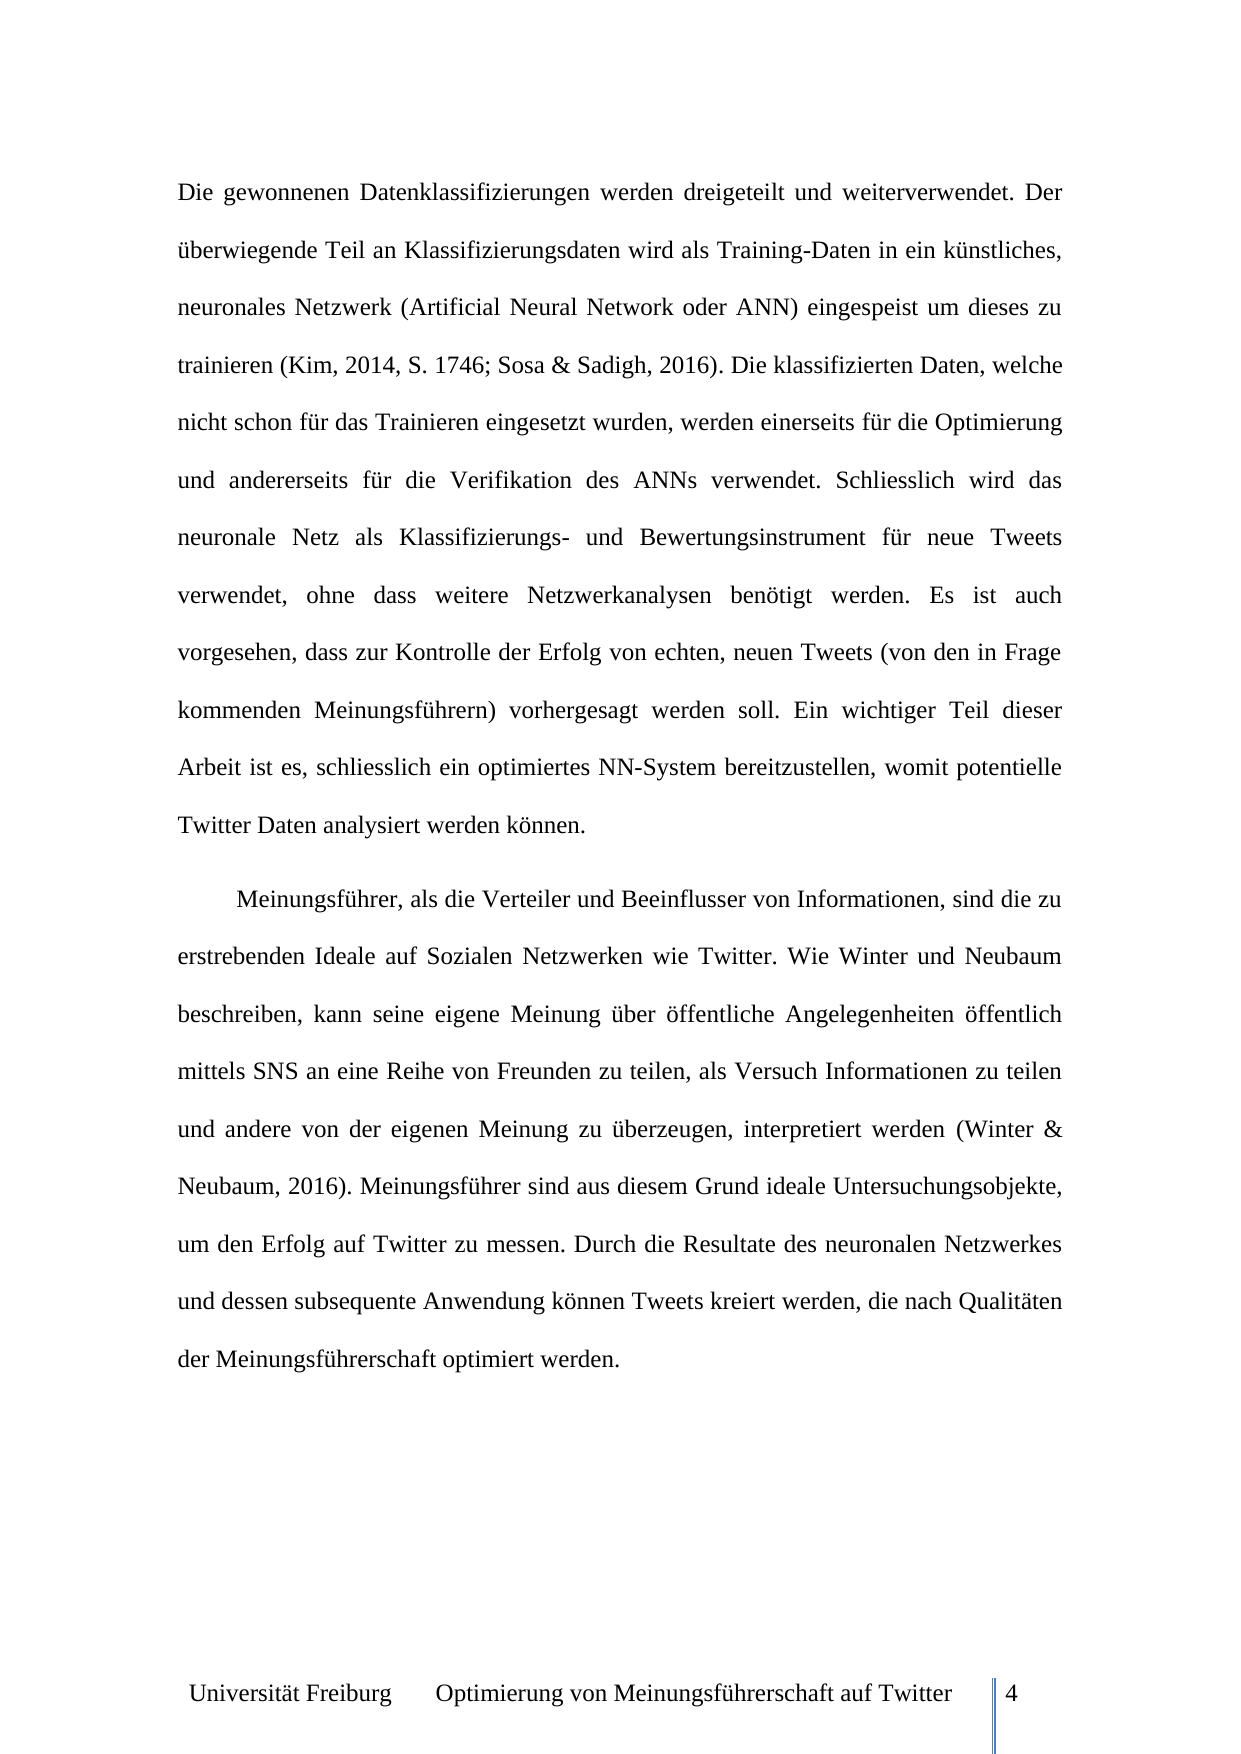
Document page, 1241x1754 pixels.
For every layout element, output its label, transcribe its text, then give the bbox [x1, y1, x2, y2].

text Meinungsführer, als die Verteiler und Beeinflusser von Informationen, sind die zu erstrebenden Ideale auf Sozialen Netzwerken wie Twitter. Wie Winter und Neubaum beschreiben, kann seine eigene Meinung über öffentliche Angelegenheiten öffentlich mittels SNS an eine Reihe von Freunden zu teilen, als Versuch Informationen zu teilen und andere von der eigenen Meinung zu überzeugen, interpretiert werden . Meinungsführer sind aus diesem Grund ideale Untersuchungsobjekte, um den Erfolg auf Twitter zu messen. Durch die Resultate des neuronalen Netzwerkes und dessen subsequente Anwendung können Tweets kreiert werden, die nach Qualitäten der Meinungsführerschaft optimiert werden. [177, 884, 1063, 1373]
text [177, 177, 1063, 838]
